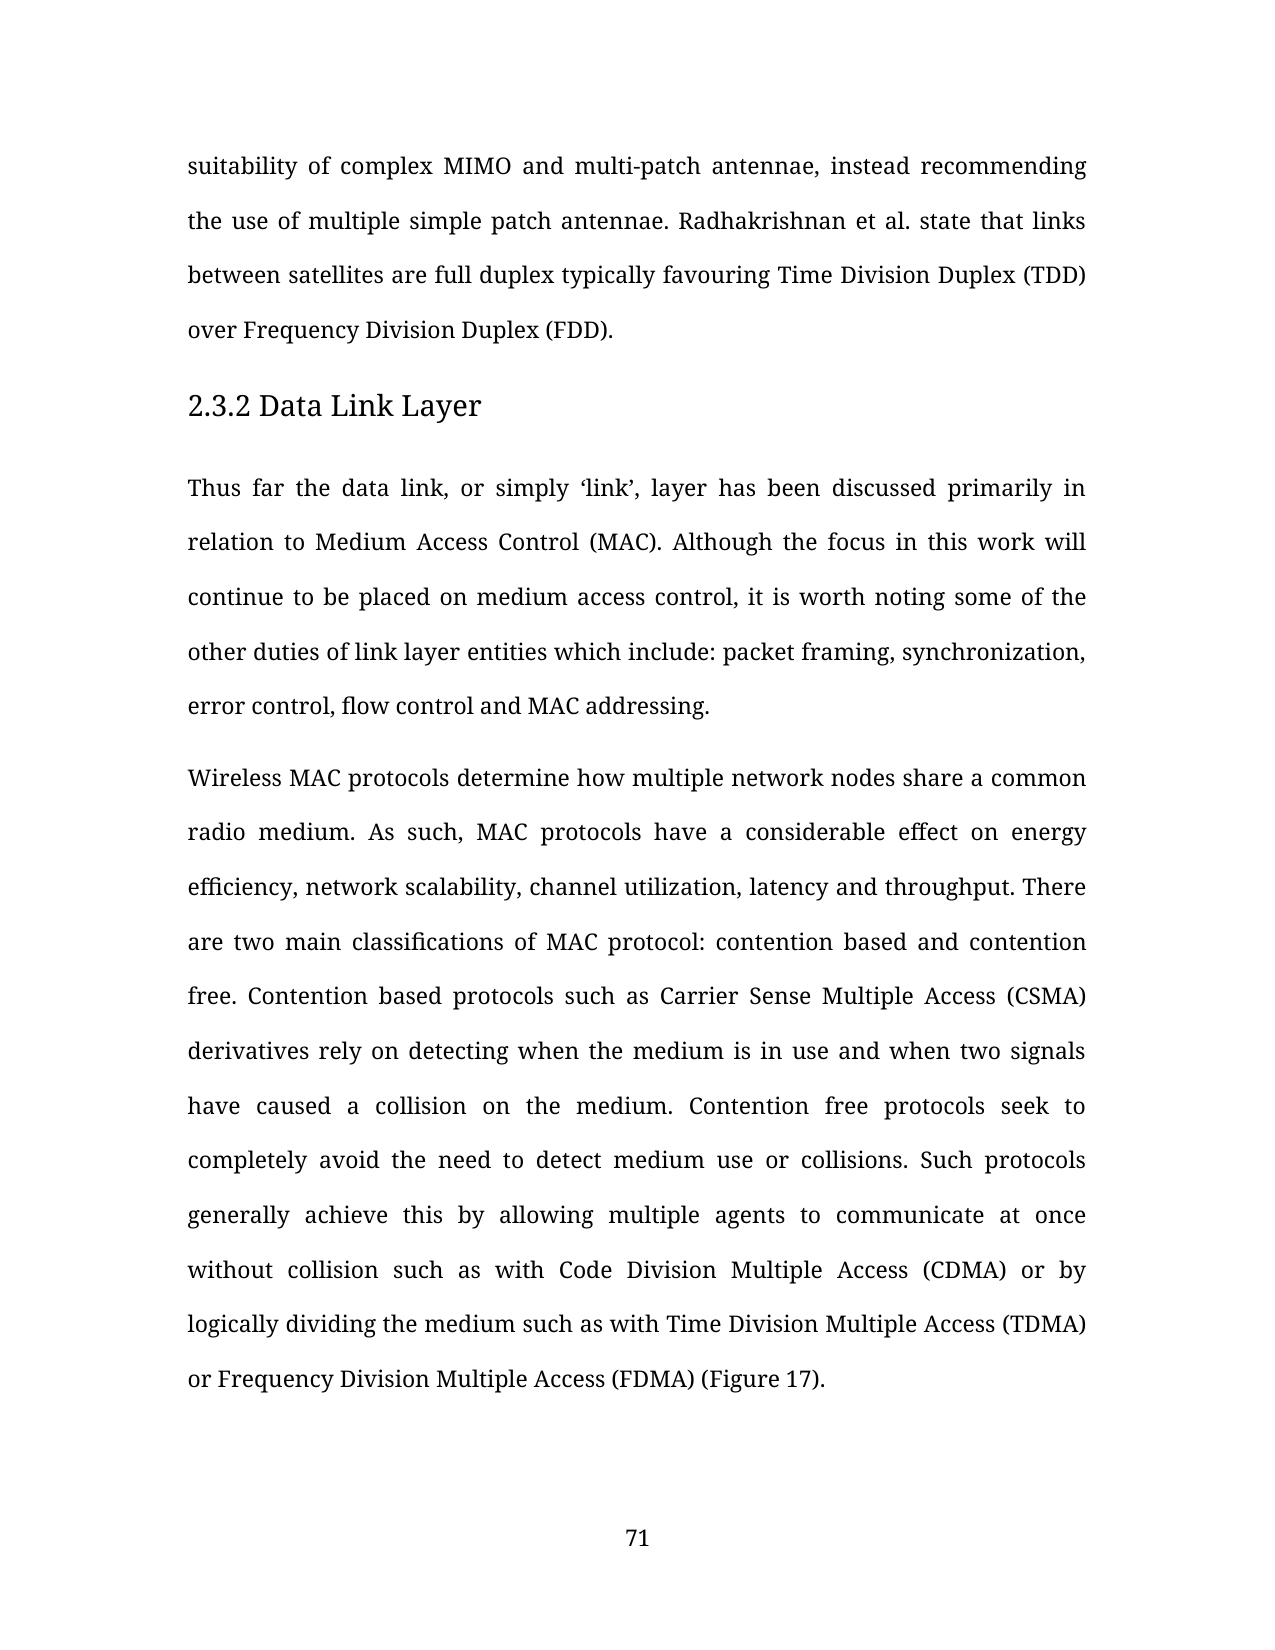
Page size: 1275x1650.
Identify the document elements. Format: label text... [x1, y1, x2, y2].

text Thus far the data link, or simply ‘link’, layer has been discussed primarily in relation to Medium Access Control (MAC). Although the focus in this work will continue to be placed on medium access control, it is worth noting some of the other duties of link layer entities which include: packet framing, synchronization, error control, flow control and MAC addressing. [187, 471, 1087, 721]
text Wireless MAC protocols determine how multiple network nodes share a common radio medium. As such, MAC protocols have a considerable effect on energy efficiency, network scalability, channel utilization, latency and throughput. There are two main classifications of MAC protocol: contention based and contention free. Contention based protocols such as Carrier Sense Multiple Access (CSMA) derivatives rely on detecting when the medium is in use and when two signals have caused a collision on the medium. Contention free protocols seek to completely avoid the need to detect medium use or collisions. Such protocols generally achieve this by allowing multiple agents to communicate at once without collision such as with Code Division Multiple Access (CDMA) or by logically dividing the medium such as with Time Division Multiple Access (TDMA) or Frequency Division Multiple Access (FDMA) (Figure 17). [187, 762, 1087, 1394]
subtitle Data Link Layer [187, 385, 1087, 425]
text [187, 150, 1087, 345]
